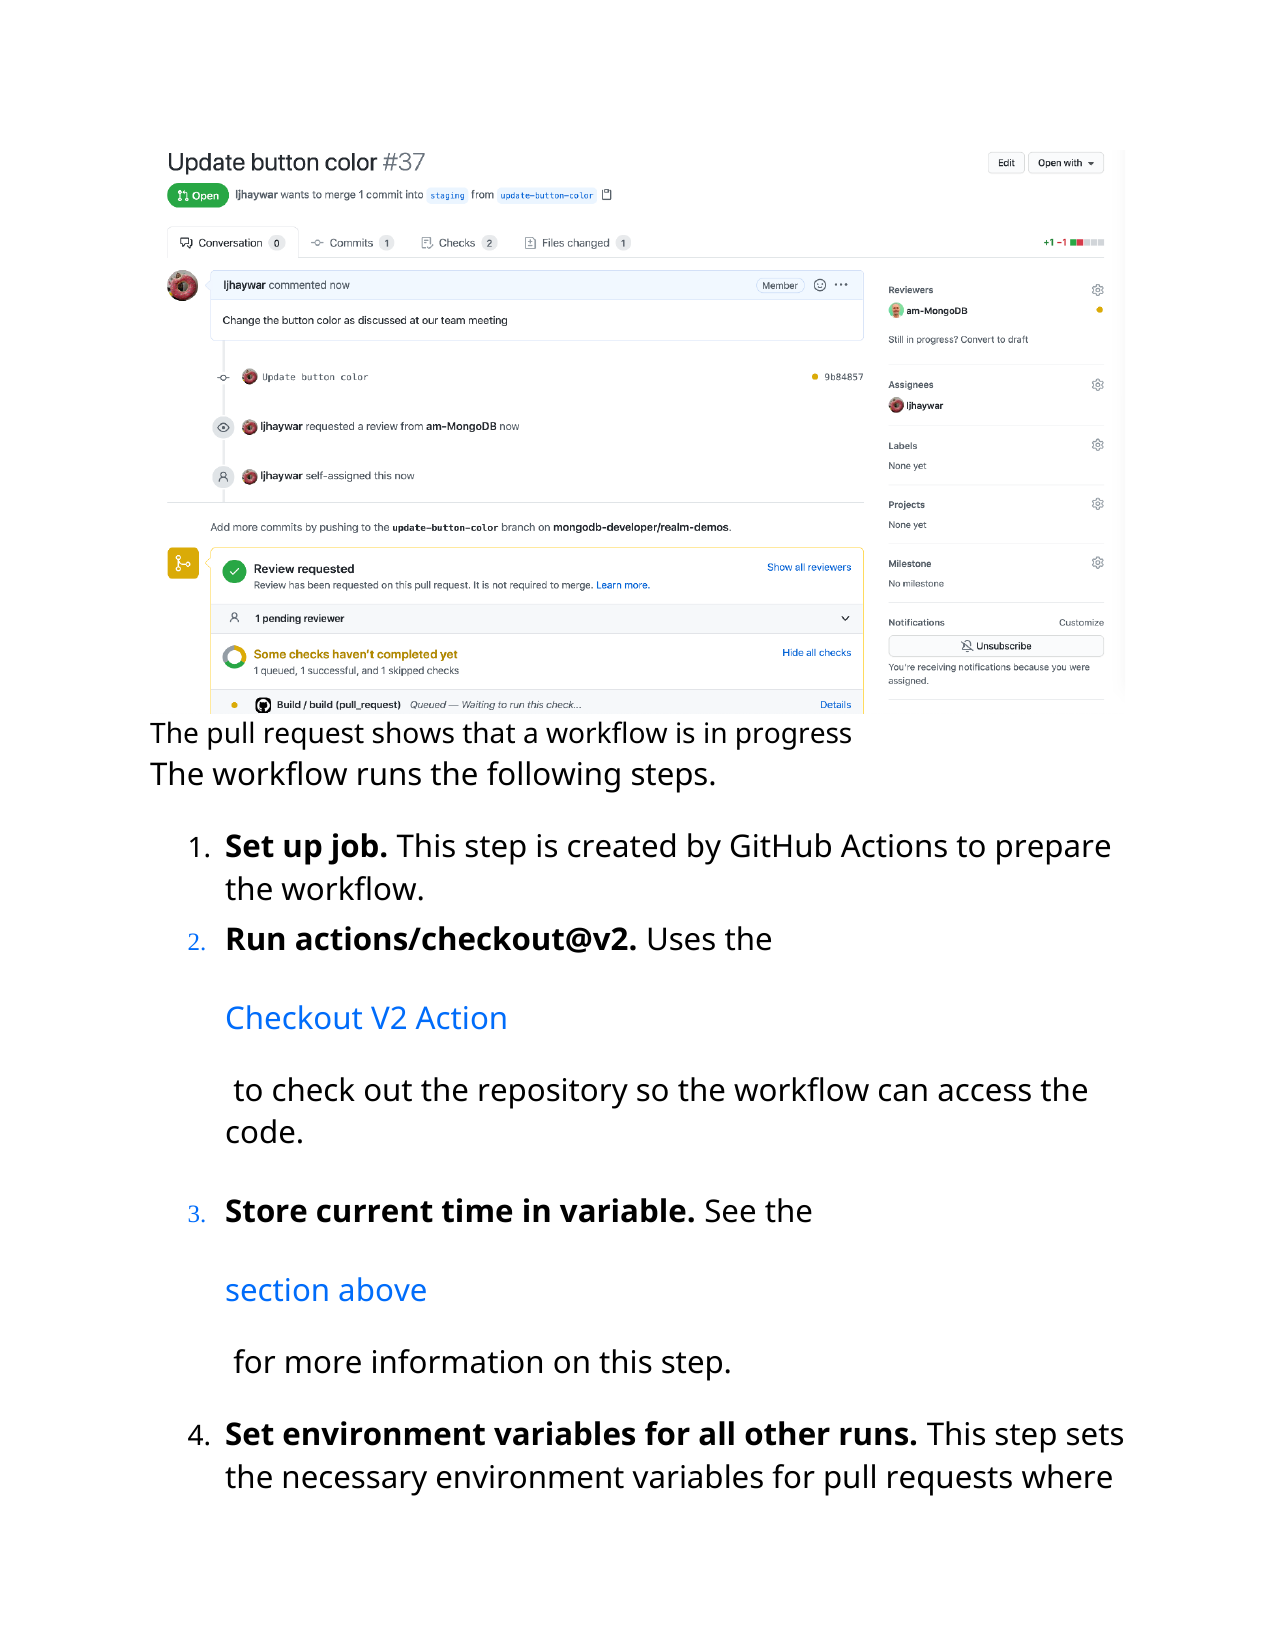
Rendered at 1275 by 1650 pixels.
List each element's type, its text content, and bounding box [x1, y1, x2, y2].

text for more information on this step. [225, 1340, 1125, 1383]
text to check out the repository so the workflow can access the code. [225, 1067, 1125, 1153]
list Set up job. This step is created by GitHub Actions to prepare the workflow. [187, 824, 1125, 909]
picture [150, 150, 1125, 714]
text The workflow runs the following steps. [150, 752, 1125, 795]
list Run actions/checkout@v2. Uses the [187, 909, 1125, 959]
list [187, 1412, 1125, 1497]
text section above [225, 1261, 1125, 1311]
text The pull request shows that a workflow is in progress [150, 714, 1125, 752]
text Checkout V2 Action [225, 988, 1125, 1038]
list Store current time in variable. See the [187, 1182, 1125, 1232]
